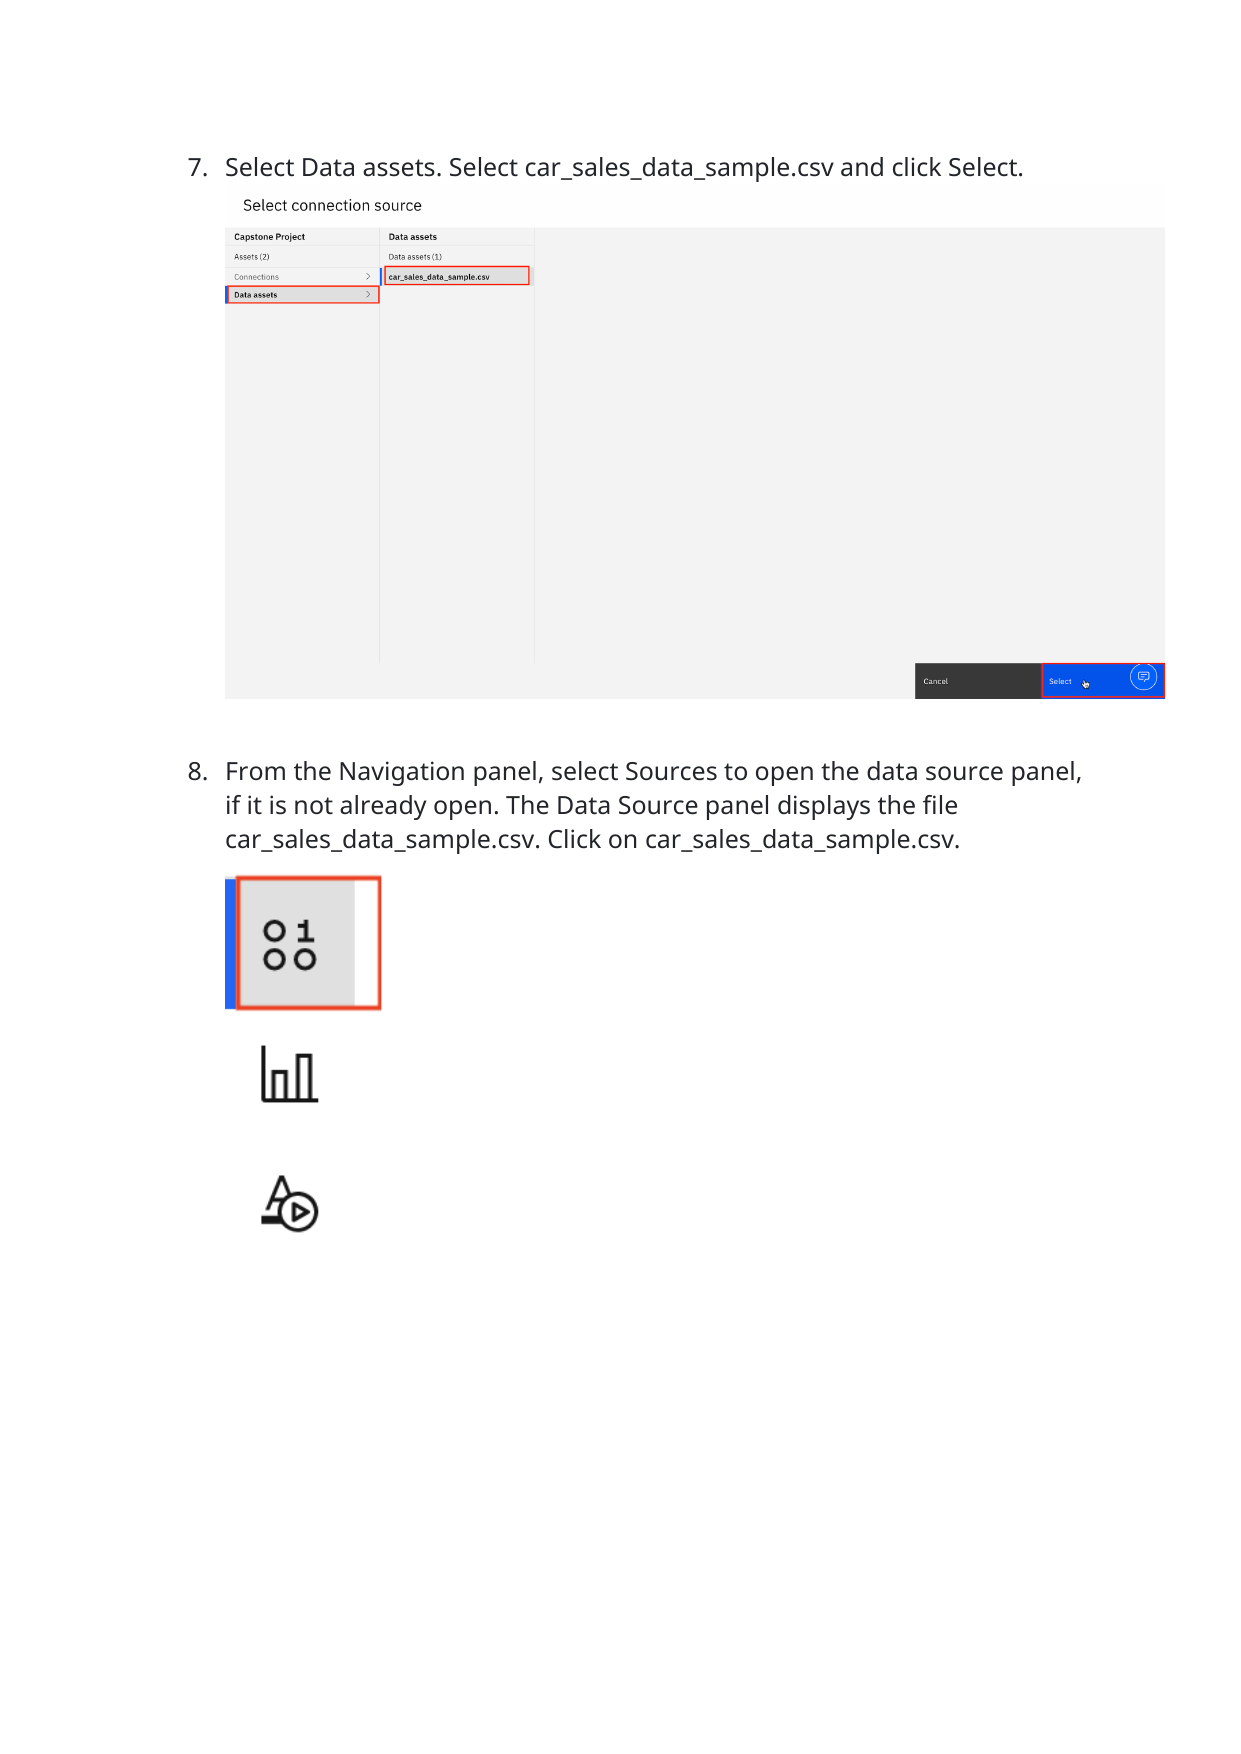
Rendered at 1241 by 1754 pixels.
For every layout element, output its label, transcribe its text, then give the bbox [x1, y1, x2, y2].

list From the Navigation panel, select Sources to open the data source panel, if it is not already open. The Data Source panel displays the file car_sales_data_sample.csv. Click on car_sales_data_sample.csv. [187, 754, 1090, 1360]
picture [225, 184, 1166, 699]
picture [225, 856, 382, 1361]
